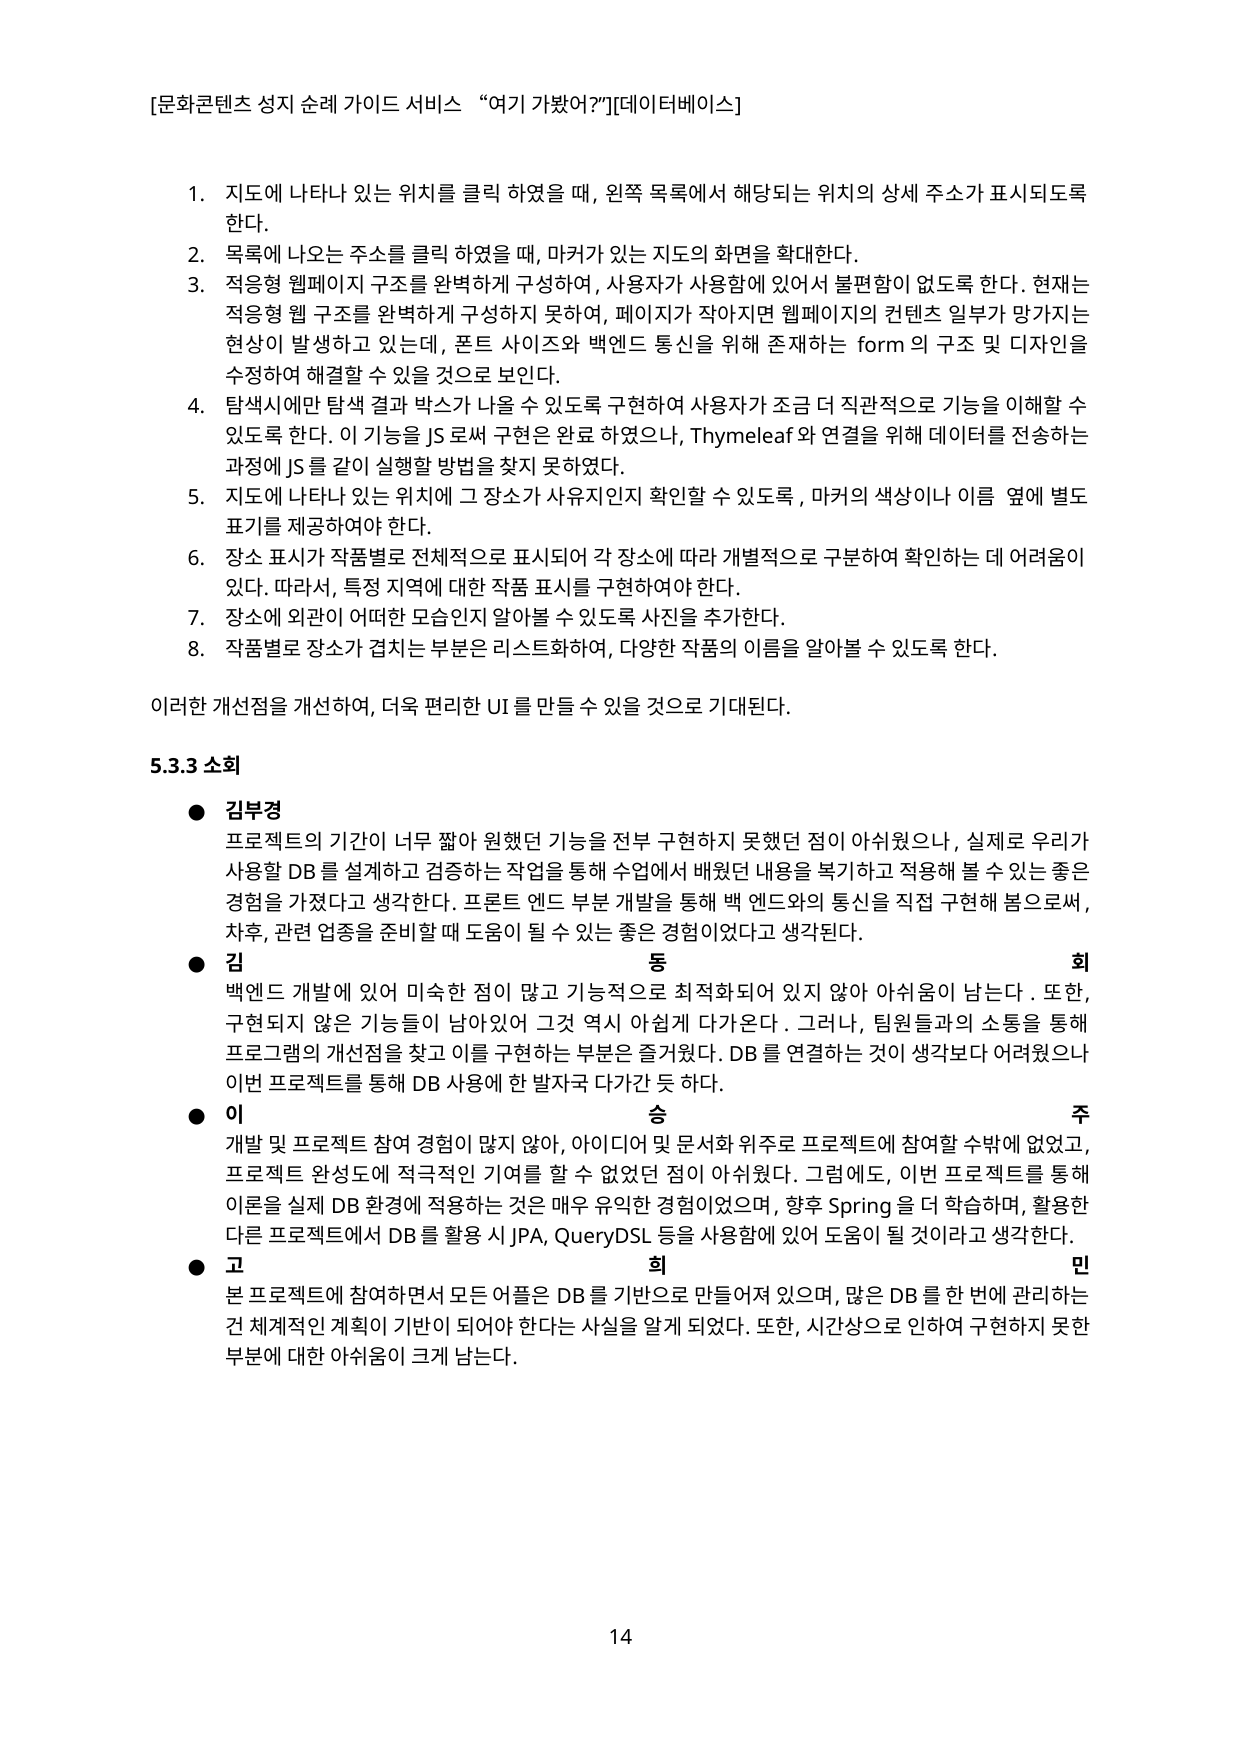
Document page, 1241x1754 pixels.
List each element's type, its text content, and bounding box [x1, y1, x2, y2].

text 프로젝트의 기간이 너무 짧아 원했던 기능을 전부 구현하지 못했던 점이 아쉬웠으나, 실제로 우리가 사용할 DB를 설계하고 검증하는 작업을 통해 수업에서 배웠던 내용을 복기하고 적용해 볼 수 있는 좋은 경험을 가졌다고 생각한다. 프론트 엔드 부분 개발을 통해 백 엔드와의 통신을 직접 구현해 봄으로써, 차후, 관련 업종을 준비할 때 도움이 될 수 있는 좋은 경험이었다고 생각된다. [225, 825, 1090, 946]
list 장소 표시가 작품별로 전체적으로 표시되어 각 장소에 따라 개별적으로 구분하여 확인하는 데 어려움이 있다. 따라서, 특정 지역에 대한 작품 표시를 구현하여야 한다. [187, 541, 1090, 602]
list 지도에 나타나 있는 위치를 클릭 하였을 때, 왼쪽 목록에서 해당되는 위치의 상세 주소가 표시되도록 한다. [187, 177, 1090, 238]
list 장소에 외관이 어떠한 모습인지 알아볼 수 있도록 사진을 추가한다. [187, 602, 1090, 632]
list 적응형 웹페이지 구조를 완벽하게 구성하여, 사용자가 사용함에 있어서 불편함이 없도록 한다. 현재는 적응형 웹 구조를 완벽하게 구성하지 못하여, 페이지가 작아지면 웹페이지의 컨텐츠 일부가 망가지는 현상이 발생하고 있는데, 폰트 사이즈와 백엔드 통신을 위해 존재하는 form의 구조 및 디자인을 수정하여 해결할 수 있을 것으로 보인다. [187, 268, 1090, 389]
list 작품별로 장소가 겹치는 부분은 리스트화하여, 다양한 작품의 이름을 알아볼 수 있도록 한다. [187, 632, 1090, 662]
list 이승주 개발 및 프로젝트 참여 경험이 많지 않아, 아이디어 및 문서화 위주로 프로젝트에 참여할 수밖에 없었고, 프로젝트 완성도에 적극적인 기여를 할 수 없었던 점이 아쉬웠다. 그럼에도, 이번 프로젝트를 통해 이론을 실제 DB 환경에 적용하는 것은 매우 유익한 경험이었으며, 향후 Spring을 더 학습하며, 활용한 다른 프로젝트에서 DB를 활용 시 JPA, QueryDSL 등을 사용함에 있어 도움이 될 것이라고 생각한다. [187, 1098, 1090, 1249]
text 이러한 개선점을 개선하여, 더욱 편리한 UI를 만들 수 있을 것으로 기대된다. [150, 691, 1090, 721]
list 지도에 나타나 있는 위치에 그 장소가 사유지인지 확인할 수 있도록, 마커의 색상이나 이름 옆에 별도 표기를 제공하여야 한다. [187, 480, 1090, 541]
list 고희민 본 프로젝트에 참여하면서 모든 어플은 DB를 기반으로 만들어져 있으며, 많은 DB를 한 번에 관리하는 건 체계적인 계획이 기반이 되어야 한다는 사실을 알게 되었다. 또한, 시간상으로 인하여 구현하지 못한 부분에 대한 아쉬움이 크게 남는다. [187, 1249, 1090, 1371]
subtitle 5.3.3 소회 [150, 749, 1090, 780]
list 김동회 백엔드 개발에 있어 미숙한 점이 많고 기능적으로 최적화되어 있지 않아 아쉬움이 남는다. 또한, 구현되지 않은 기능들이 남아있어 그것 역시 아쉽게 다가온다. 그러나, 팀원들과의 소통을 통해 프로그램의 개선점을 찾고 이를 구현하는 부분은 즐거웠다. DB를 연결하는 것이 생각보다 어려웠으나 이번 프로젝트를 통해 DB 사용에 한 발자국 다가간 듯 하다. [187, 946, 1090, 1098]
list 목록에 나오는 주소를 클릭 하였을 때, 마커가 있는 지도의 화면을 확대한다. [187, 238, 1090, 268]
list 김부경 [187, 795, 1090, 825]
list 탐색시에만 탐색 결과 박스가 나올 수 있도록 구현하여 사용자가 조금 더 직관적으로 기능을 이해할 수 있도록 한다. 이 기능을 JS로써 구현은 완료 하였으나, Thymeleaf와 연결을 위해 데이터를 전송하는 과정에 JS를 같이 실행할 방법을 찾지 못하였다. [187, 389, 1090, 480]
